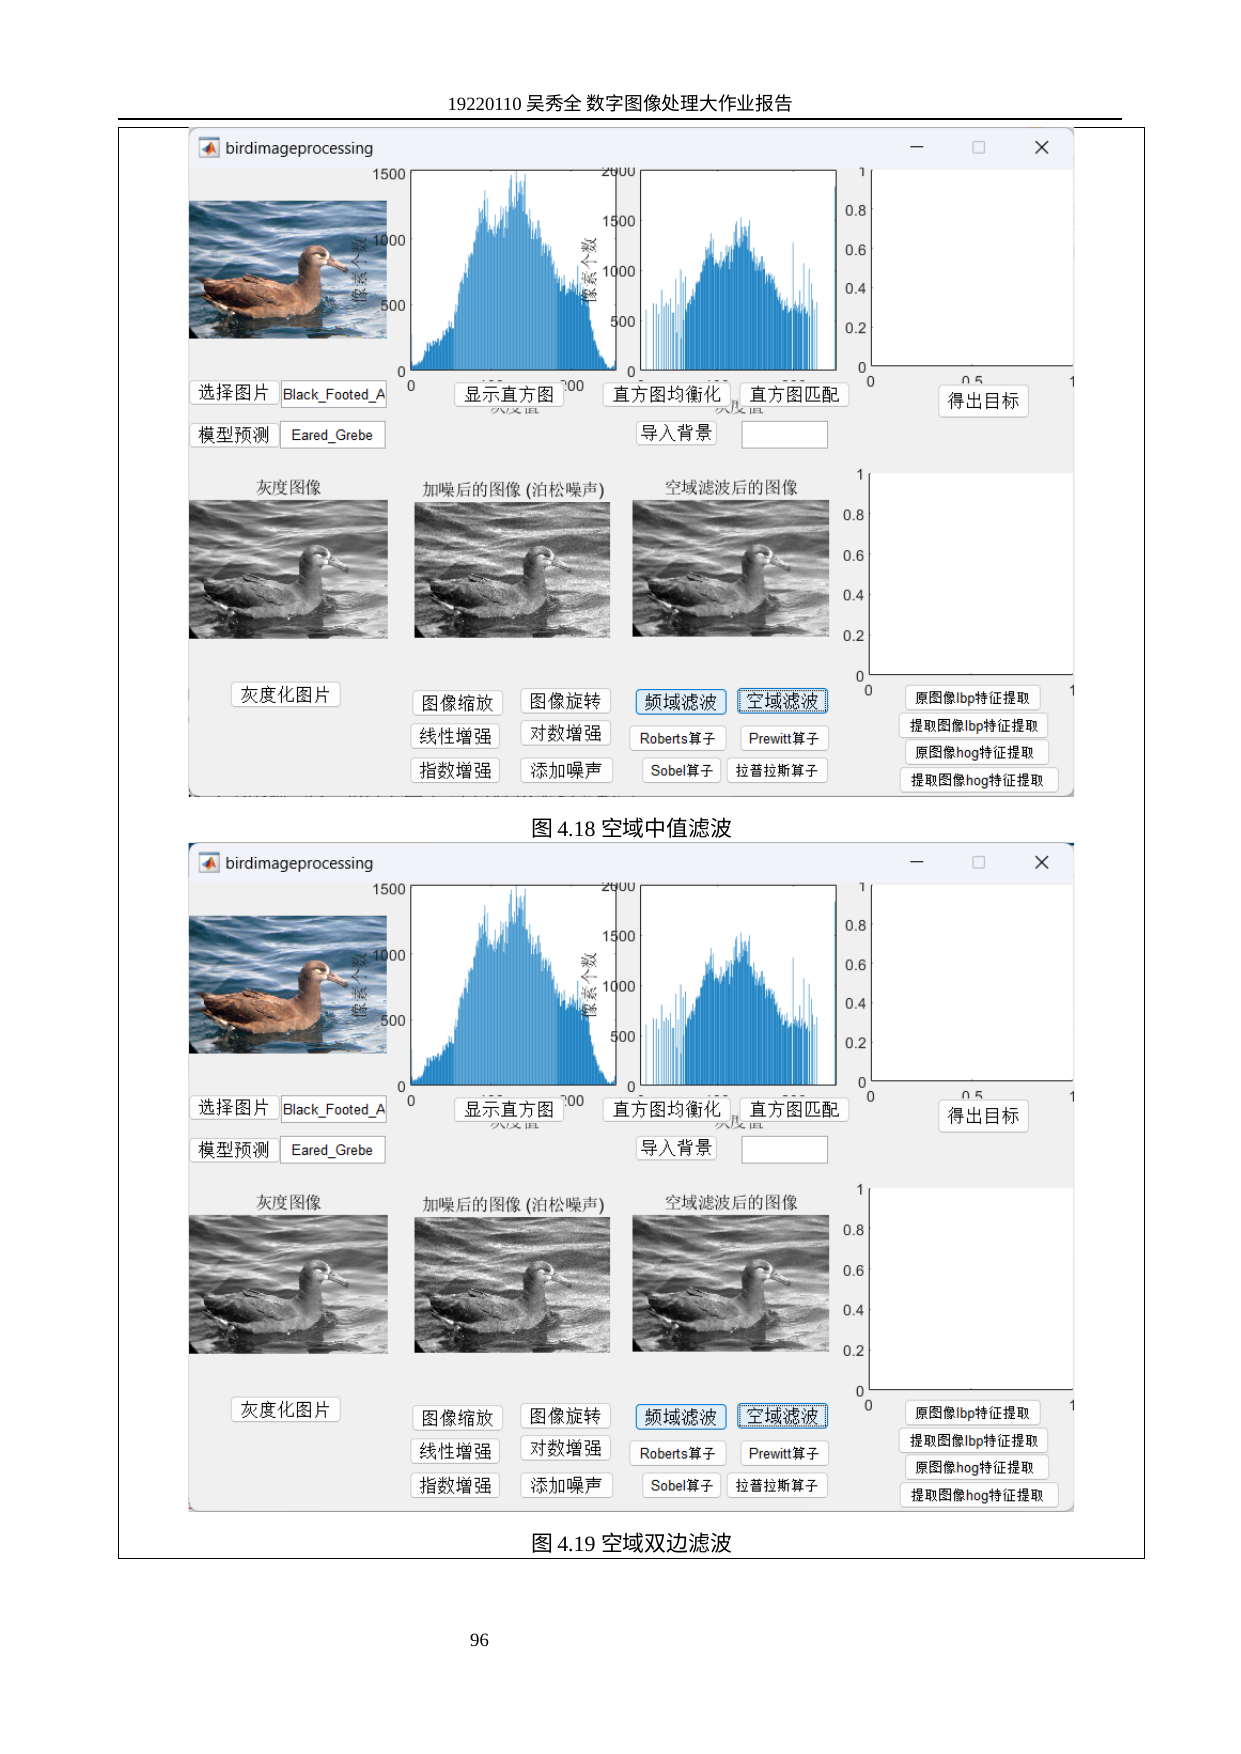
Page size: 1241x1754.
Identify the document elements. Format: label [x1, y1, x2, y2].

picture [188, 127, 1075, 797]
picture [188, 842, 1075, 1512]
table_header [119, 128, 1144, 1558]
